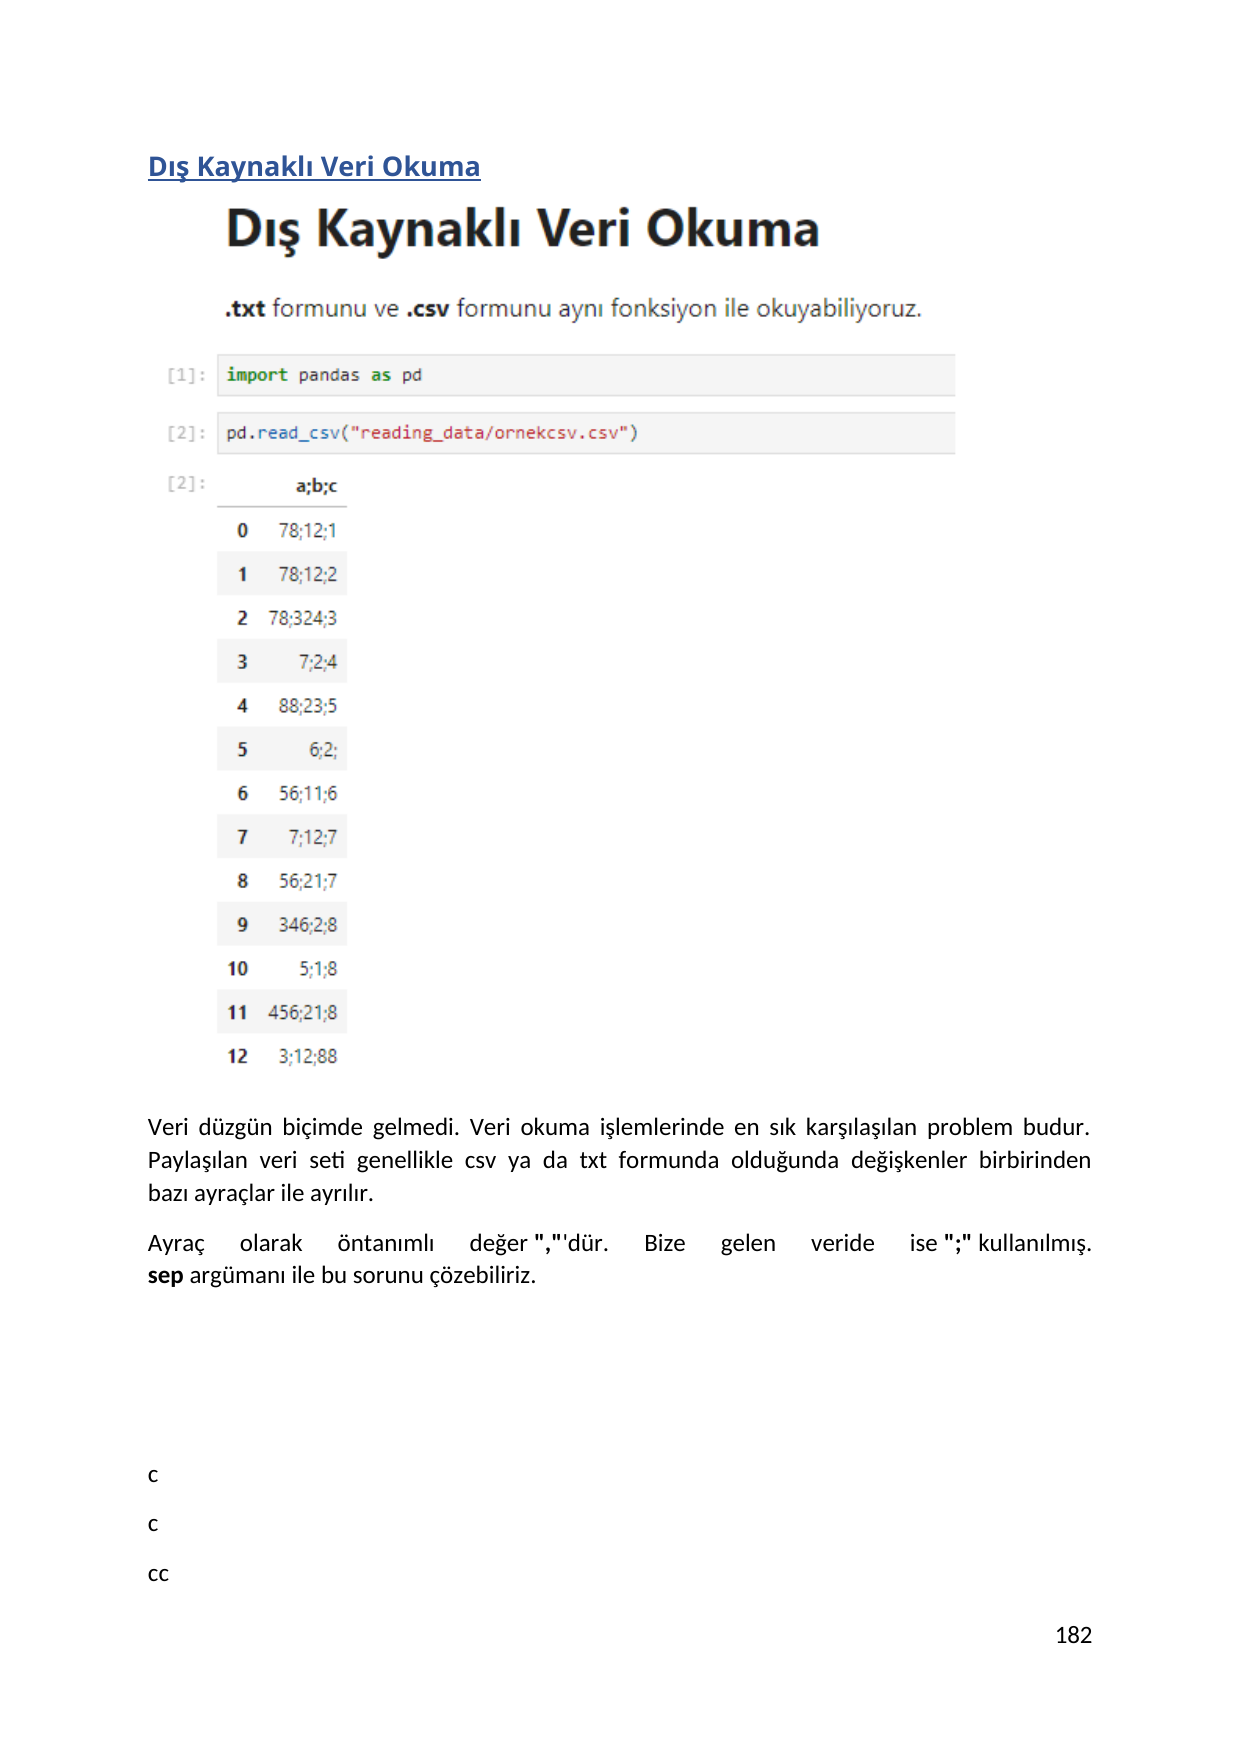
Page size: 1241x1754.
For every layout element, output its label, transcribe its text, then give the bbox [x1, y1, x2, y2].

text c [148, 1458, 1092, 1488]
text Ayraç olarak öntanımlı değer ","'dür. Bize gelen veride ise ";" kullanılmış. sep argümanı ile bu sorunu çözebiliriz. [148, 1227, 1092, 1290]
text Veri düzgün biçimde gelmedi. Veri okuma işlemlerinde en sık karşılaşılan problem budur. Paylaşılan veri seti genellikle csv ya da txt formunda olduğunda değişkenler birbirinden bazı ayraçlar ile ayrılır. [148, 1111, 1092, 1208]
text c [148, 1507, 1092, 1538]
subtitle Dış Kaynaklı Veri Okuma [148, 148, 1092, 184]
picture [147, 187, 956, 1093]
text cc [148, 1557, 1092, 1588]
